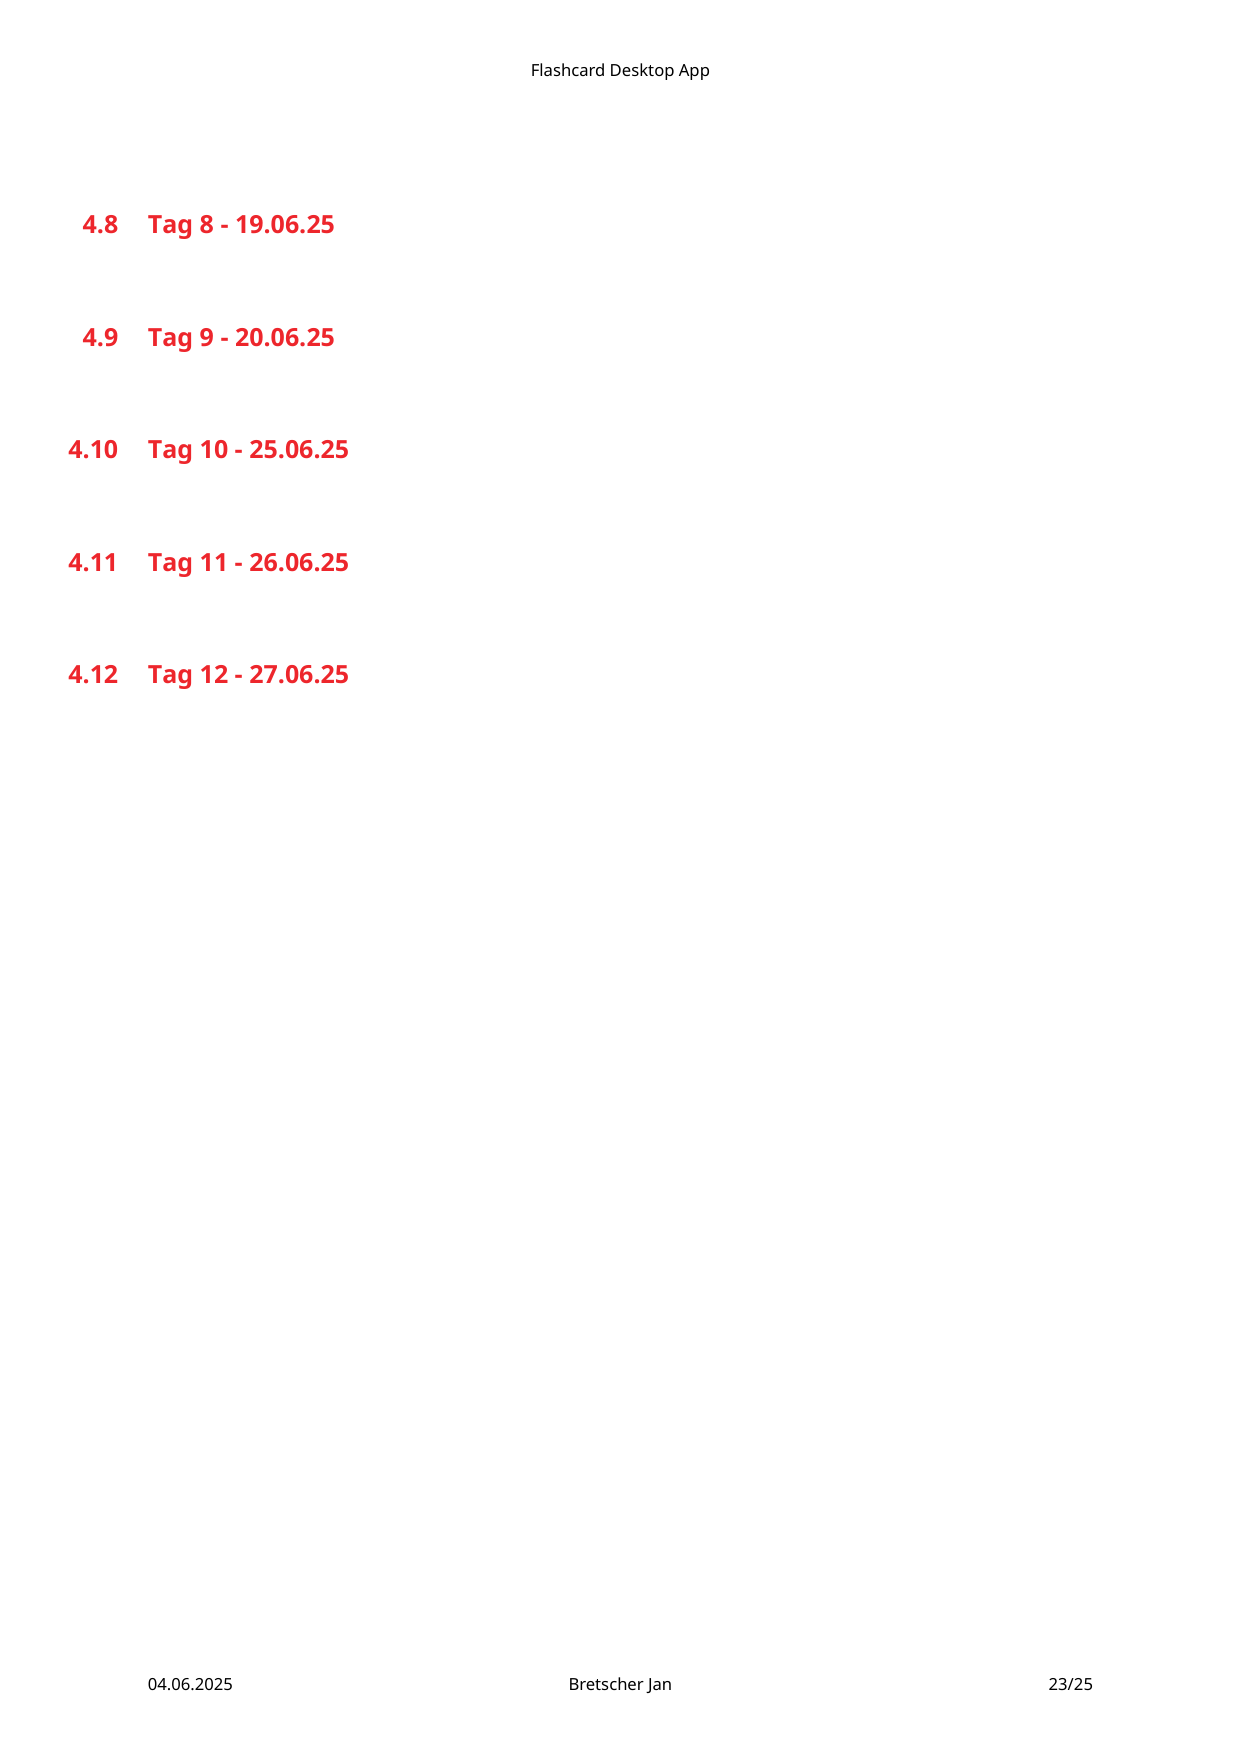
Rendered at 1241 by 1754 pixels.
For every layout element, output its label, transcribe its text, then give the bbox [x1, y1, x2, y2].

subtitle Tag 8 - 19.06.25 [118, 207, 1092, 241]
subtitle Tag 11 - 26.06.25 [118, 544, 1092, 578]
subtitle Tag 10 - 25.06.25 [118, 432, 1092, 466]
subtitle Tag 12 - 27.06.25 [118, 657, 1092, 691]
subtitle Tag 9 - 20.06.25 [118, 319, 1092, 353]
